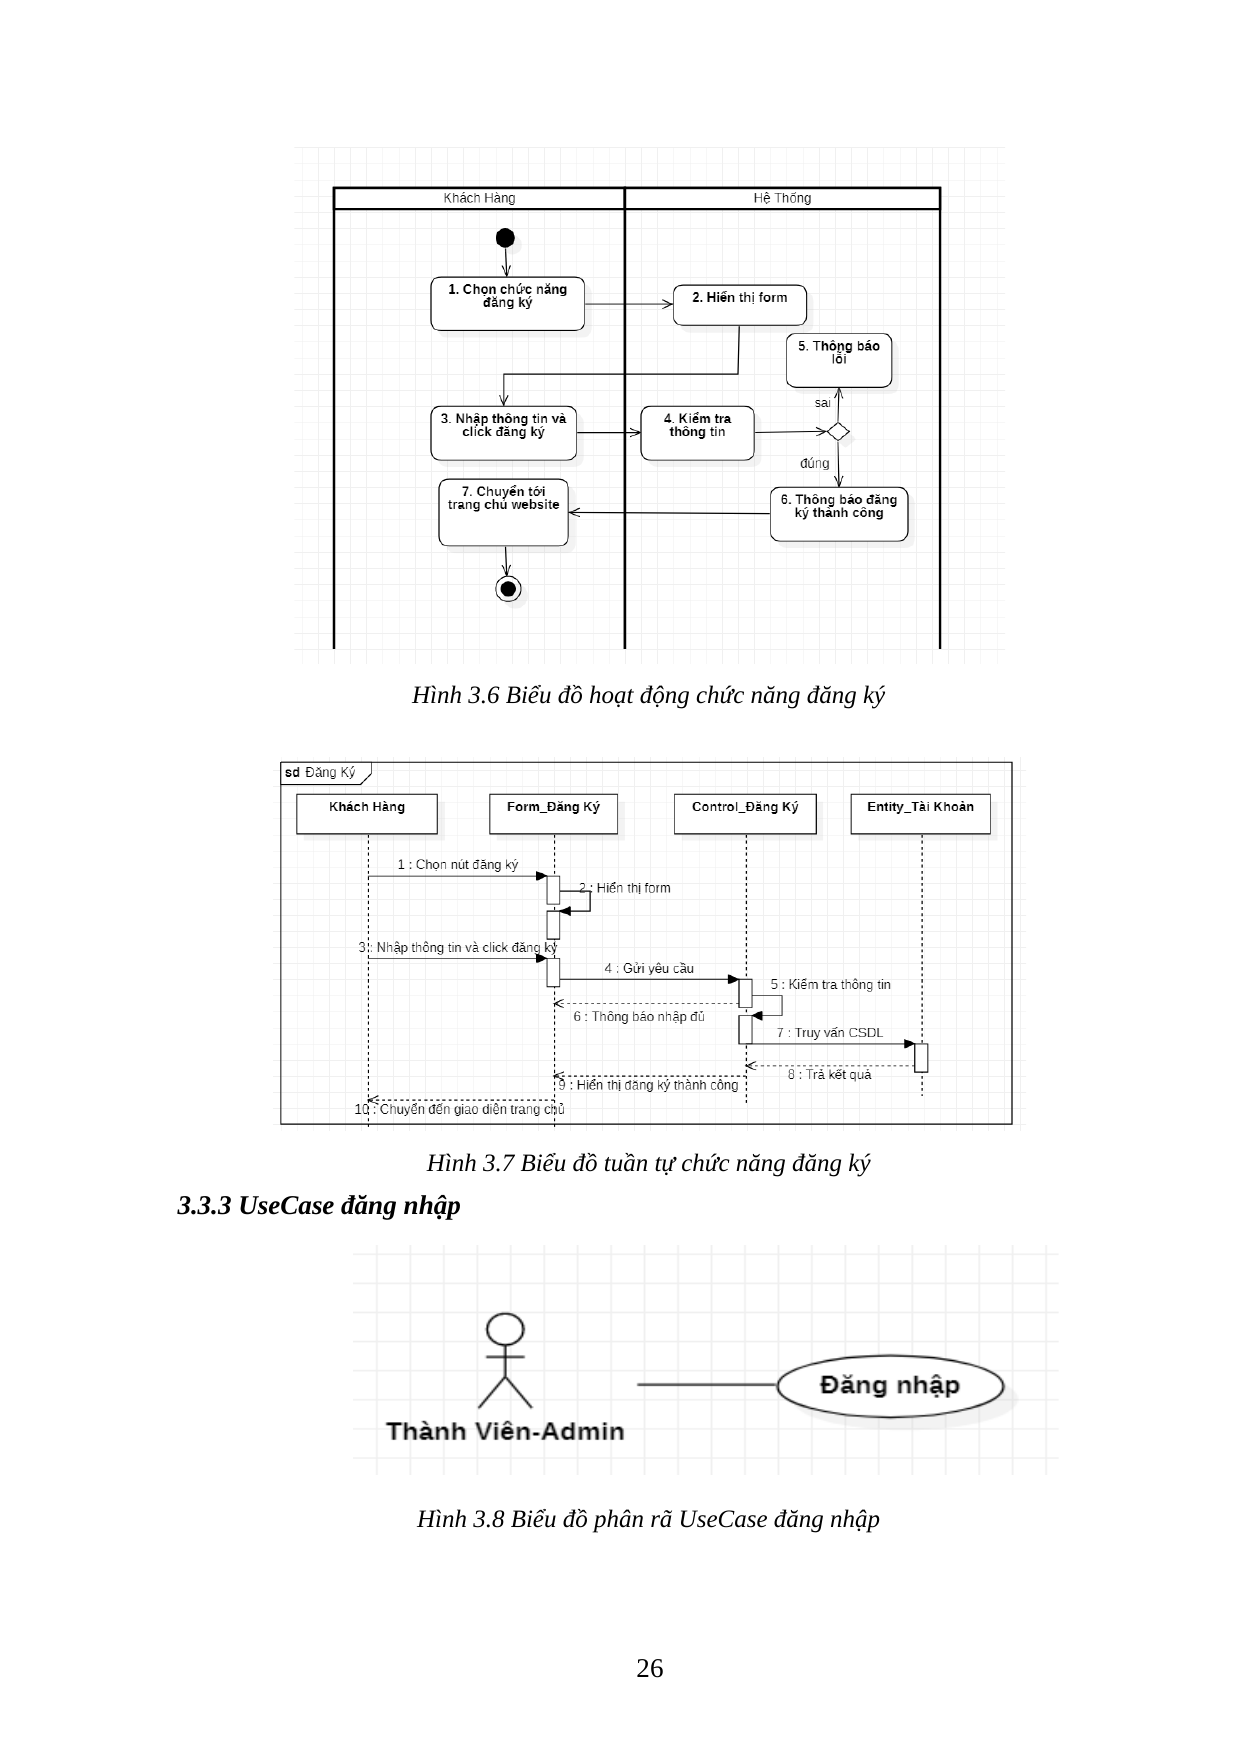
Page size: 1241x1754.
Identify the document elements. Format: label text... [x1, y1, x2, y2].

picture [273, 757, 1027, 1131]
picture [353, 1245, 1059, 1475]
picture [294, 147, 1006, 664]
subtitle UseCase đăng nhập [177, 1189, 1122, 1220]
